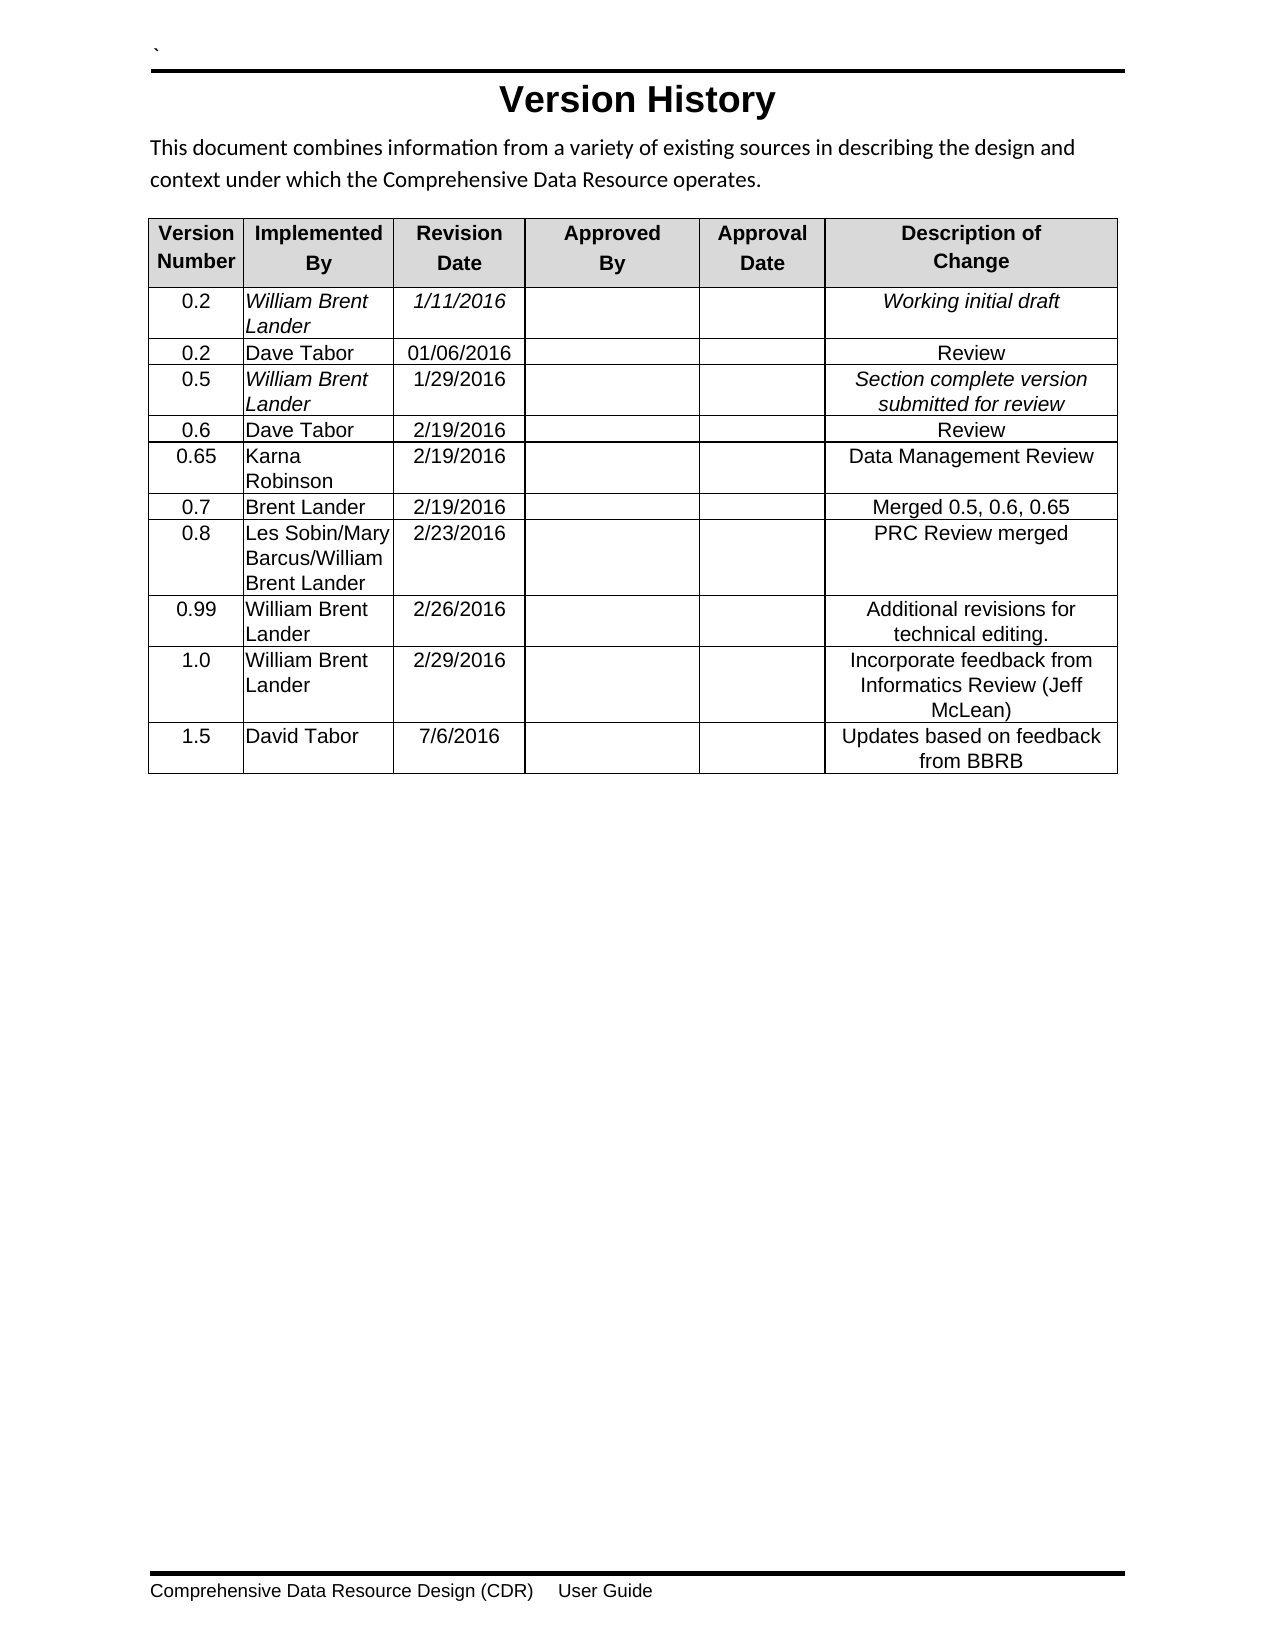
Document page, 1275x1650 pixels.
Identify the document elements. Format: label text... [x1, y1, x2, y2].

table_cell [526, 596, 699, 646]
table_cell 0.99 [149, 596, 243, 646]
table_header Implemented By [244, 219, 393, 287]
table_header Approval Date [700, 219, 824, 287]
table_cell Review [826, 416, 1117, 441]
table_cell 0.6 [149, 416, 243, 441]
table_cell [526, 365, 699, 415]
table_cell [526, 520, 699, 594]
table_cell [700, 494, 824, 518]
table_cell Data Management Review [826, 443, 1117, 492]
table_cell [700, 365, 824, 415]
table_cell [526, 723, 699, 773]
table_cell 0.65 [149, 443, 243, 492]
table_cell [700, 288, 824, 338]
table_cell William Brent Lander [244, 647, 393, 722]
table_cell 2/26/2016 [394, 596, 524, 646]
table_cell Karna Robinson [244, 443, 393, 492]
table_cell [526, 288, 699, 338]
table_cell [700, 647, 824, 722]
table_cell 2/23/2016 [394, 520, 524, 594]
table_cell Brent Lander [244, 494, 393, 518]
table_header Approved By [526, 219, 699, 287]
table_cell 0.2 [149, 339, 243, 364]
table_cell [526, 494, 699, 518]
table_cell 1.0 [149, 647, 243, 722]
table_cell 1/11/2016 [394, 288, 524, 338]
table_cell PRC Review merged [826, 520, 1117, 594]
table_cell 2/19/2016 [394, 494, 524, 518]
table_cell William Brent Lander [244, 596, 393, 646]
table_cell William Brent Lander [244, 288, 393, 338]
table_cell David Tabor [244, 723, 393, 773]
table_header Description of Change [826, 219, 1117, 287]
table_cell Updates based on feedback from BBRB [826, 723, 1117, 773]
table_cell [526, 443, 699, 492]
table_cell 1/29/2016 [394, 365, 524, 415]
table_header Version Number [149, 219, 243, 287]
table_cell Dave Tabor [244, 416, 393, 441]
table_cell 2/19/2016 [394, 443, 524, 492]
table_cell [526, 647, 699, 722]
table_cell 0.2 [149, 288, 243, 338]
table_cell 0.7 [149, 494, 243, 518]
table_cell 1.5 [149, 723, 243, 773]
text This document combines information from a variety of existing sources in describing the design and context under which the Comprehensive Data Resource operates. [150, 133, 1125, 193]
table_cell Merged 0.5, 0.6, 0.65 [826, 494, 1117, 518]
table_cell 2/19/2016 [394, 416, 524, 441]
table_cell Working initial draft [826, 288, 1117, 338]
table_cell William Brent Lander [244, 365, 393, 415]
table_cell 0.8 [149, 520, 243, 594]
table_cell [700, 443, 824, 492]
table_cell Additional revisions for technical editing. [826, 596, 1117, 646]
table_cell Dave Tabor [244, 339, 393, 364]
text Version History [150, 77, 1125, 120]
table_cell 0.5 [149, 365, 243, 415]
table_cell [526, 339, 699, 364]
table_cell [700, 596, 824, 646]
table_cell [700, 723, 824, 773]
table_cell [700, 339, 824, 364]
table_cell Incorporate feedback from Informatics Review (Jeff McLean) [826, 647, 1117, 722]
table_header Revision Date [394, 219, 524, 287]
table_cell [526, 416, 699, 441]
table_cell 01/06/2016 [394, 339, 524, 364]
table_cell [700, 416, 824, 441]
table_cell 7/6/2016 [394, 723, 524, 773]
table_cell Les Sobin/Mary Barcus/William Brent Lander [244, 520, 393, 594]
table_cell 2/29/2016 [394, 647, 524, 722]
table_cell Review [826, 339, 1117, 364]
table_cell Section complete version submitted for review [826, 365, 1117, 415]
table_cell [700, 520, 824, 594]
